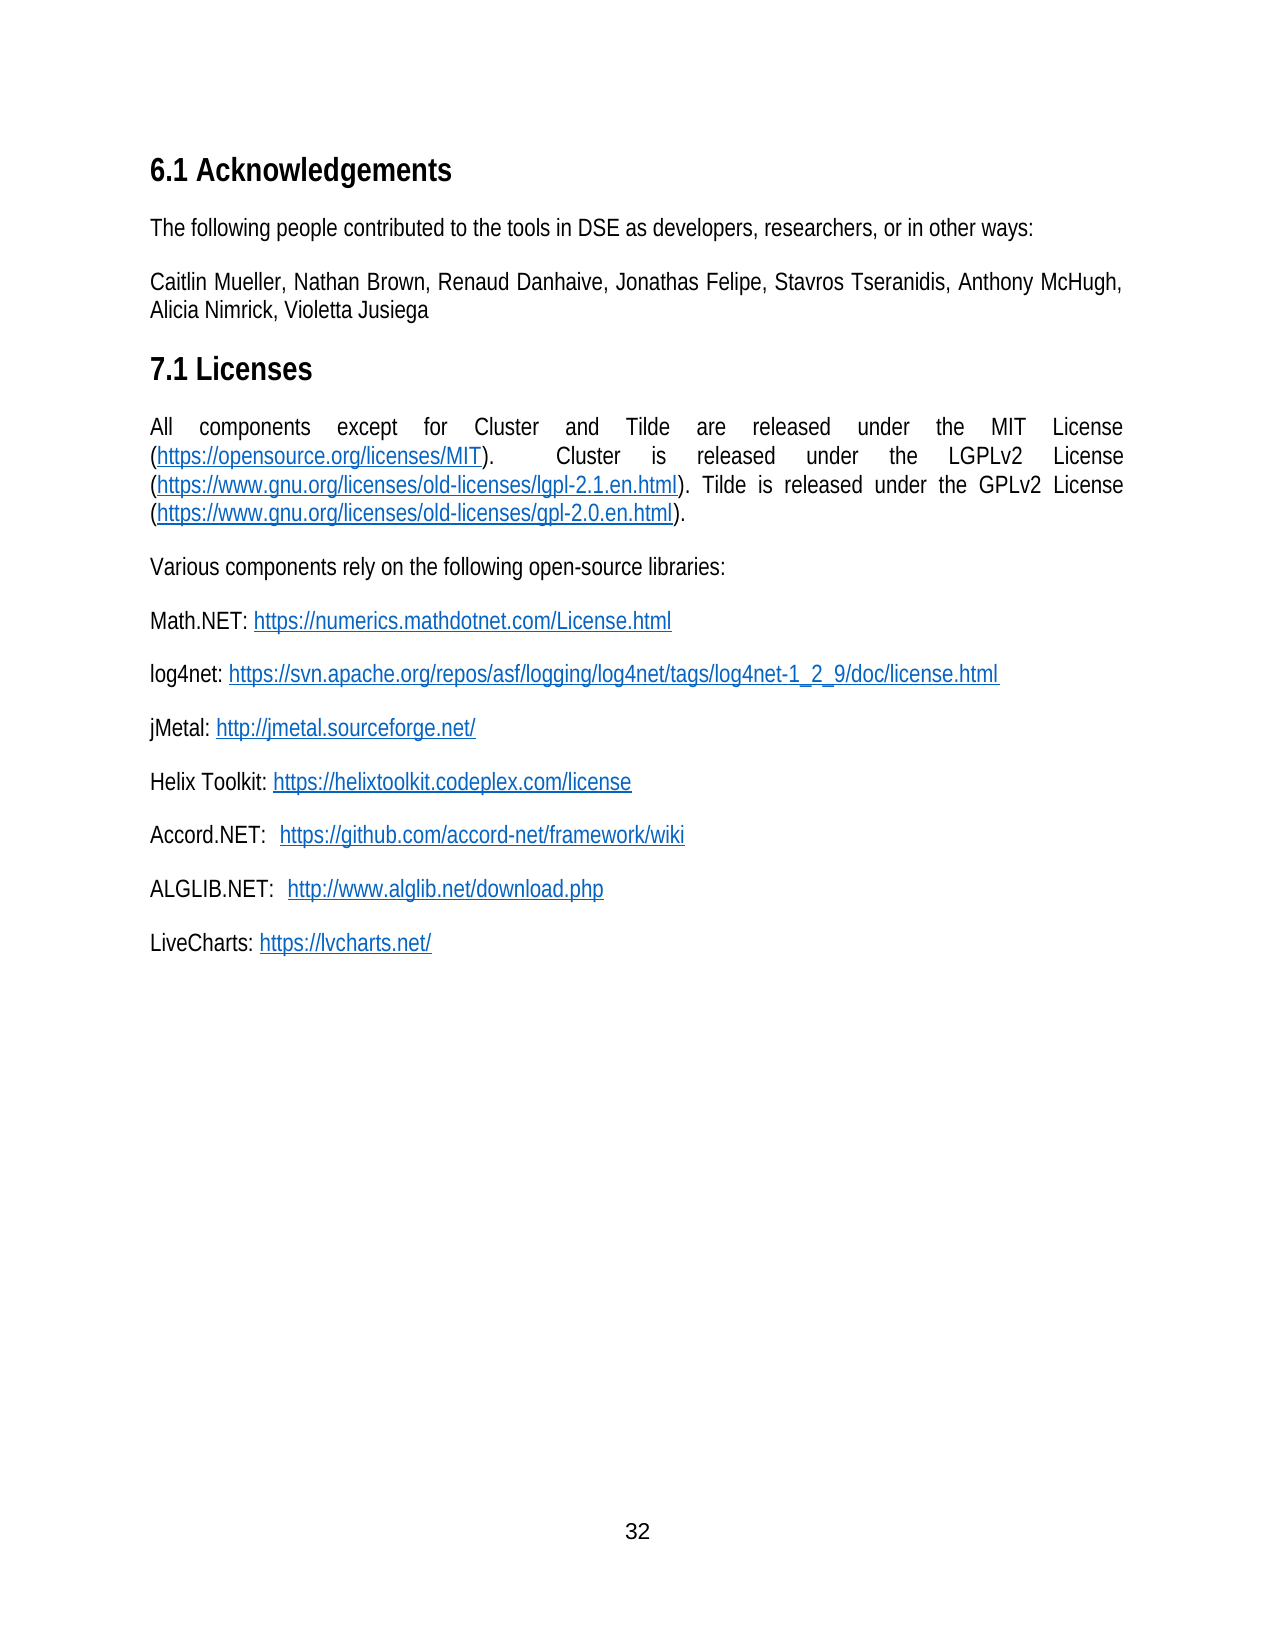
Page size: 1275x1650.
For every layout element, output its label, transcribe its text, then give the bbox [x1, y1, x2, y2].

text Caitlin Mueller, Nathan Brown, Renaud Danhaive, Jonathas Felipe, Stavros Tseranidis, Anthony McHugh, Alicia Nimrick, Violetta Jusiega [150, 267, 1125, 324]
text jMetal: http://jmetal.sourceforge.net/ [150, 713, 1125, 742]
text ALGLIB.NET: http://www.alglib.net/download.php [150, 874, 1125, 902]
text Helix Toolkit: https://helixtoolkit.codeplex.com/license [150, 767, 1125, 795]
text The following people contributed to the tools in DSE as developers, researchers, or in other ways: [150, 213, 1125, 242]
text log4net: https://svn.apache.org/repos/asf/logging/log4net/tags/log4net-1_2_9/doc/license.html [150, 659, 1125, 688]
text Accord.NET: https://github.com/accord-net/framework/wiki [150, 820, 1125, 849]
text All components except for Cluster and Tilde are released under the MIT License (https://opensource.org/licenses/MIT). Cluster is released under the LGPLv2 License (https://www.gnu.org/licenses/old-licenses/lgpl-2.1.en.html). Tilde is released under the GPLv2 License (https://www.gnu.org/licenses/old-licenses/gpl-2.0.en.html). [150, 412, 1125, 527]
text Various components rely on the following open-source libraries: [150, 552, 1125, 581]
text 7.1 Licenses [150, 349, 1125, 387]
text Math.NET: https://numerics.mathdotnet.com/License.html [150, 606, 1125, 634]
text 6.1 Acknowledgements [150, 150, 1125, 188]
text LiveCharts: https://lvcharts.net/ [150, 927, 1125, 956]
